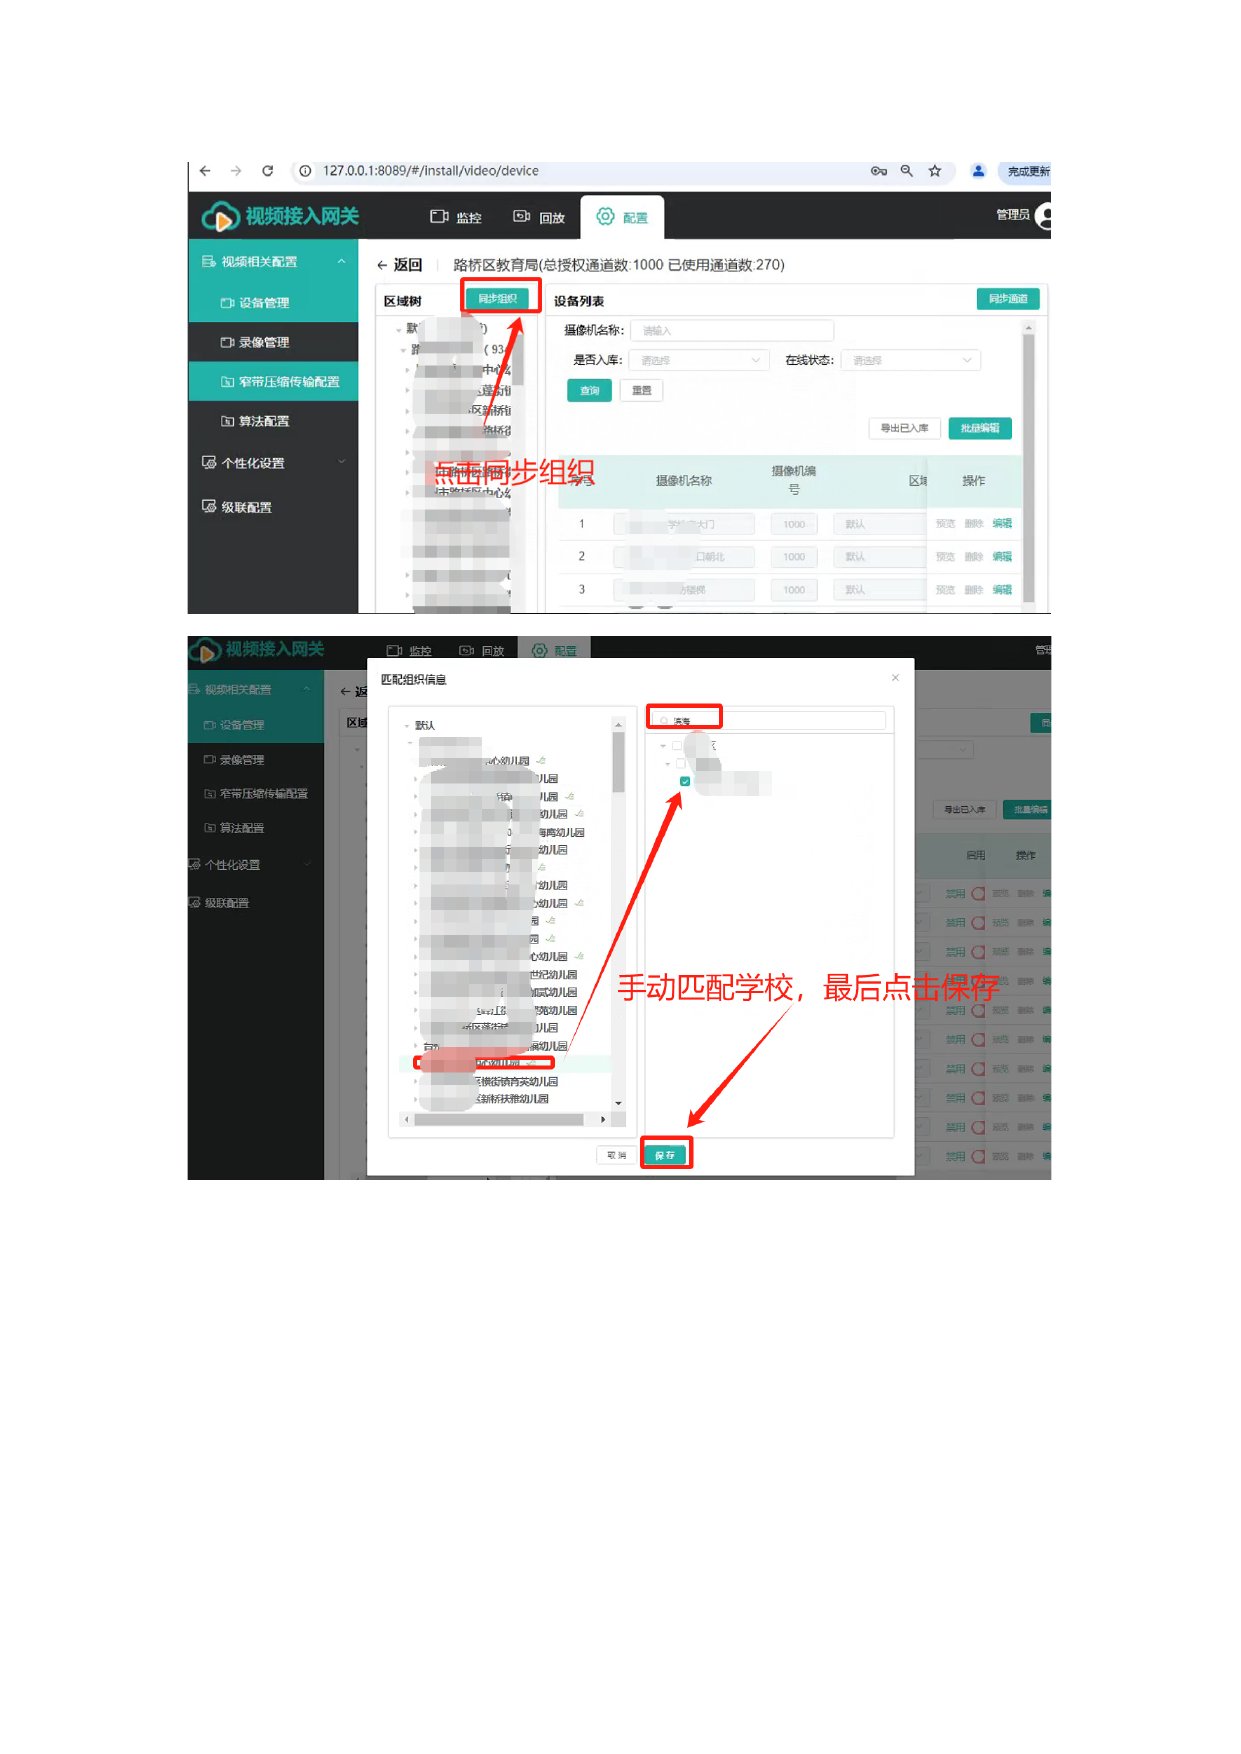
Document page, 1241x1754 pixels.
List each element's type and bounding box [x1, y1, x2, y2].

picture [187, 162, 1051, 614]
picture [187, 636, 1052, 1180]
